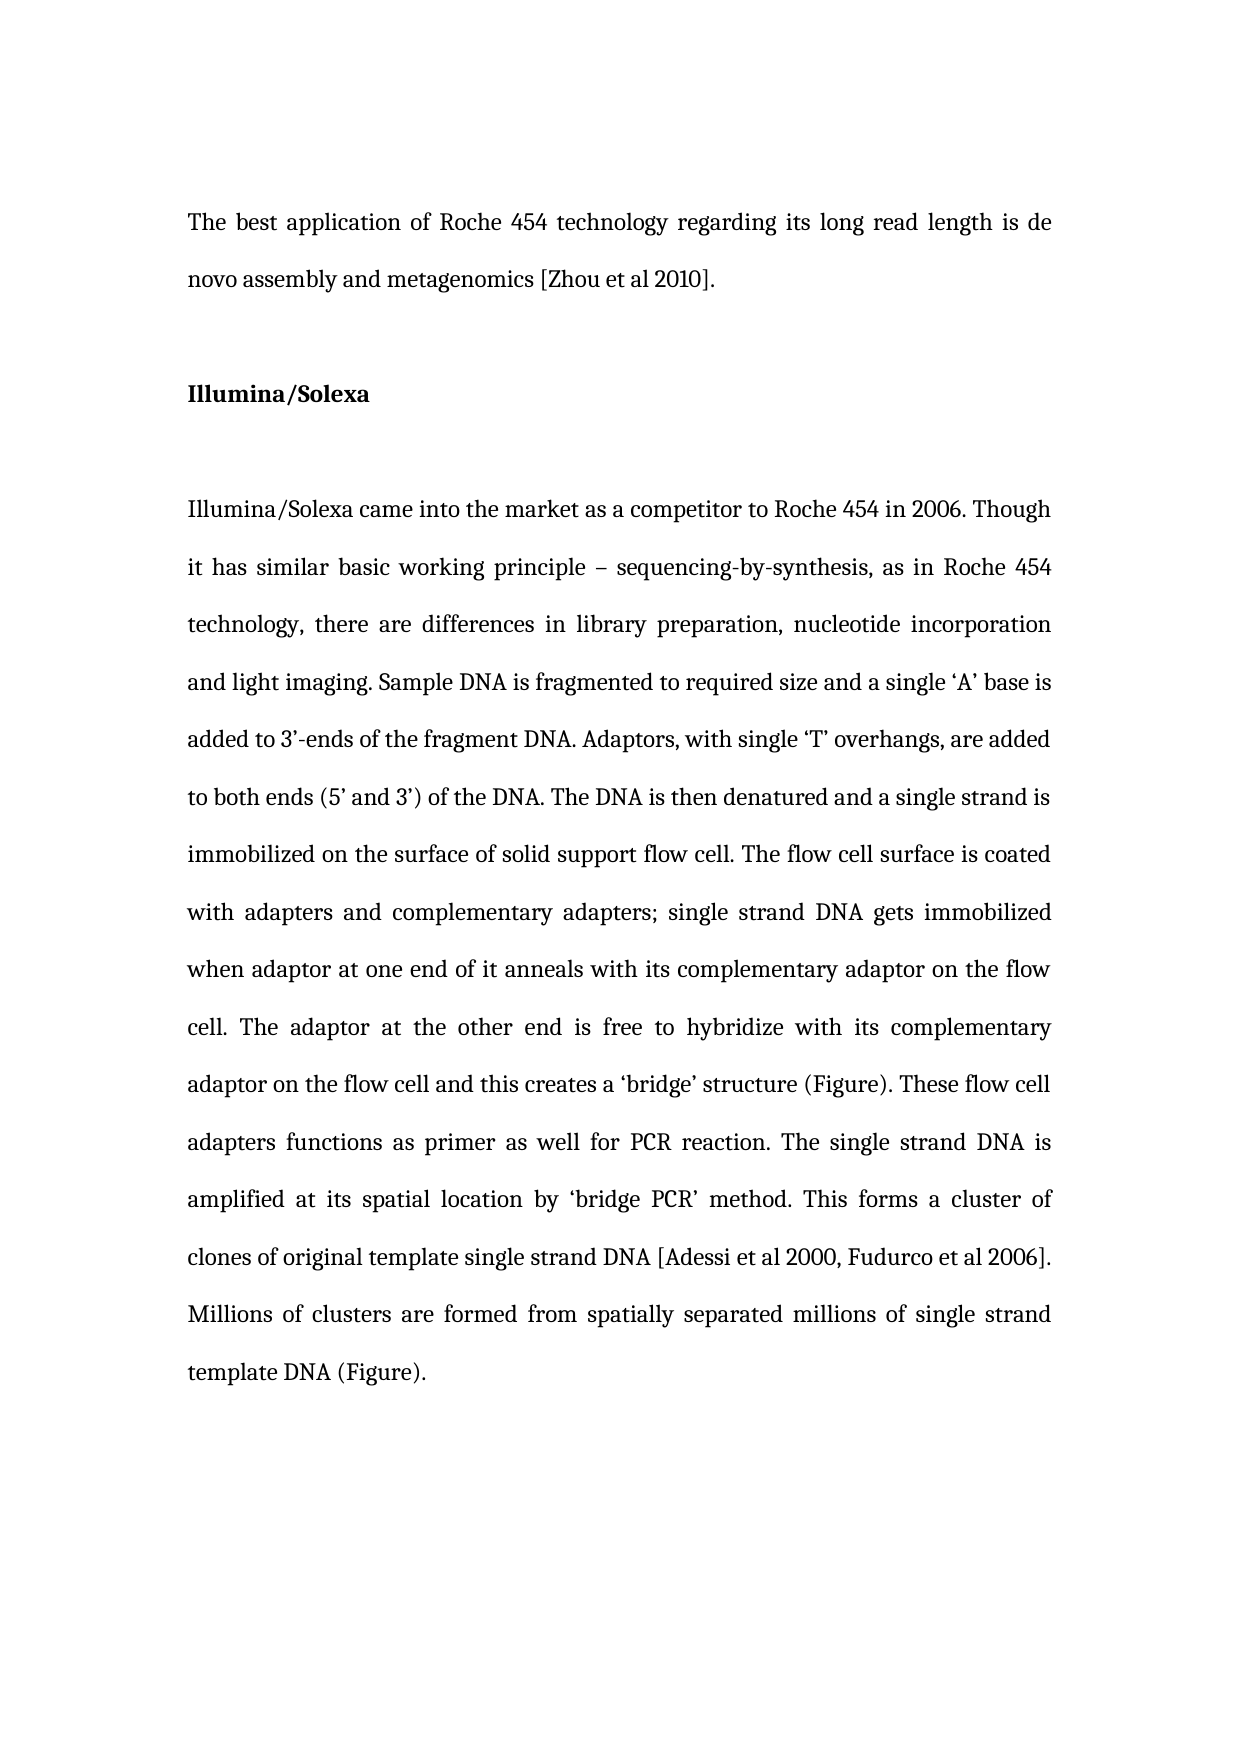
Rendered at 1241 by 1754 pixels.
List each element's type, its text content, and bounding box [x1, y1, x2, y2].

text Illumina/Solexa [187, 380, 1053, 409]
text Illumina/Solexa came into the market as a competitor to Roche 454 in 2006. Though it has similar basic working principle – sequencing-by-synthesis, as in Roche 454 technology, there are differences in library preparation, nucleotide incorporation and light imaging. Sample DNA is fragmented to required size and a single ‘A’ base is added to 3’-ends of the fragment DNA. Adaptors, with single ‘T’ overhangs, are added to both ends (5’ and 3’) of the DNA. The DNA is then denatured and a single strand is immobilized on the surface of solid support flow cell. The flow cell surface is coated with adapters and complementary adapters; single strand DNA gets immobilized when adaptor at one end of it anneals with its complementary adaptor on the flow cell. The adaptor at the other end is free to hybridize with its complementary adaptor on the flow cell and this creates a ‘bridge’ structure (Figure). These flow cell adapters functions as primer as well for PCR reaction. The single strand DNA is amplified at its spatial location by ‘bridge PCR’ method. This forms a cluster of clones of original template single strand DNA [Adessi et al 2000, Fudurco et al 2006]. Millions of clusters are formed from spatially separated millions of single strand template DNA (Figure). [187, 495, 1053, 1386]
text The best application of Roche 454 technology regarding its long read length is de novo assembly and metagenomics [Zhou et al 2010]. [187, 207, 1053, 294]
